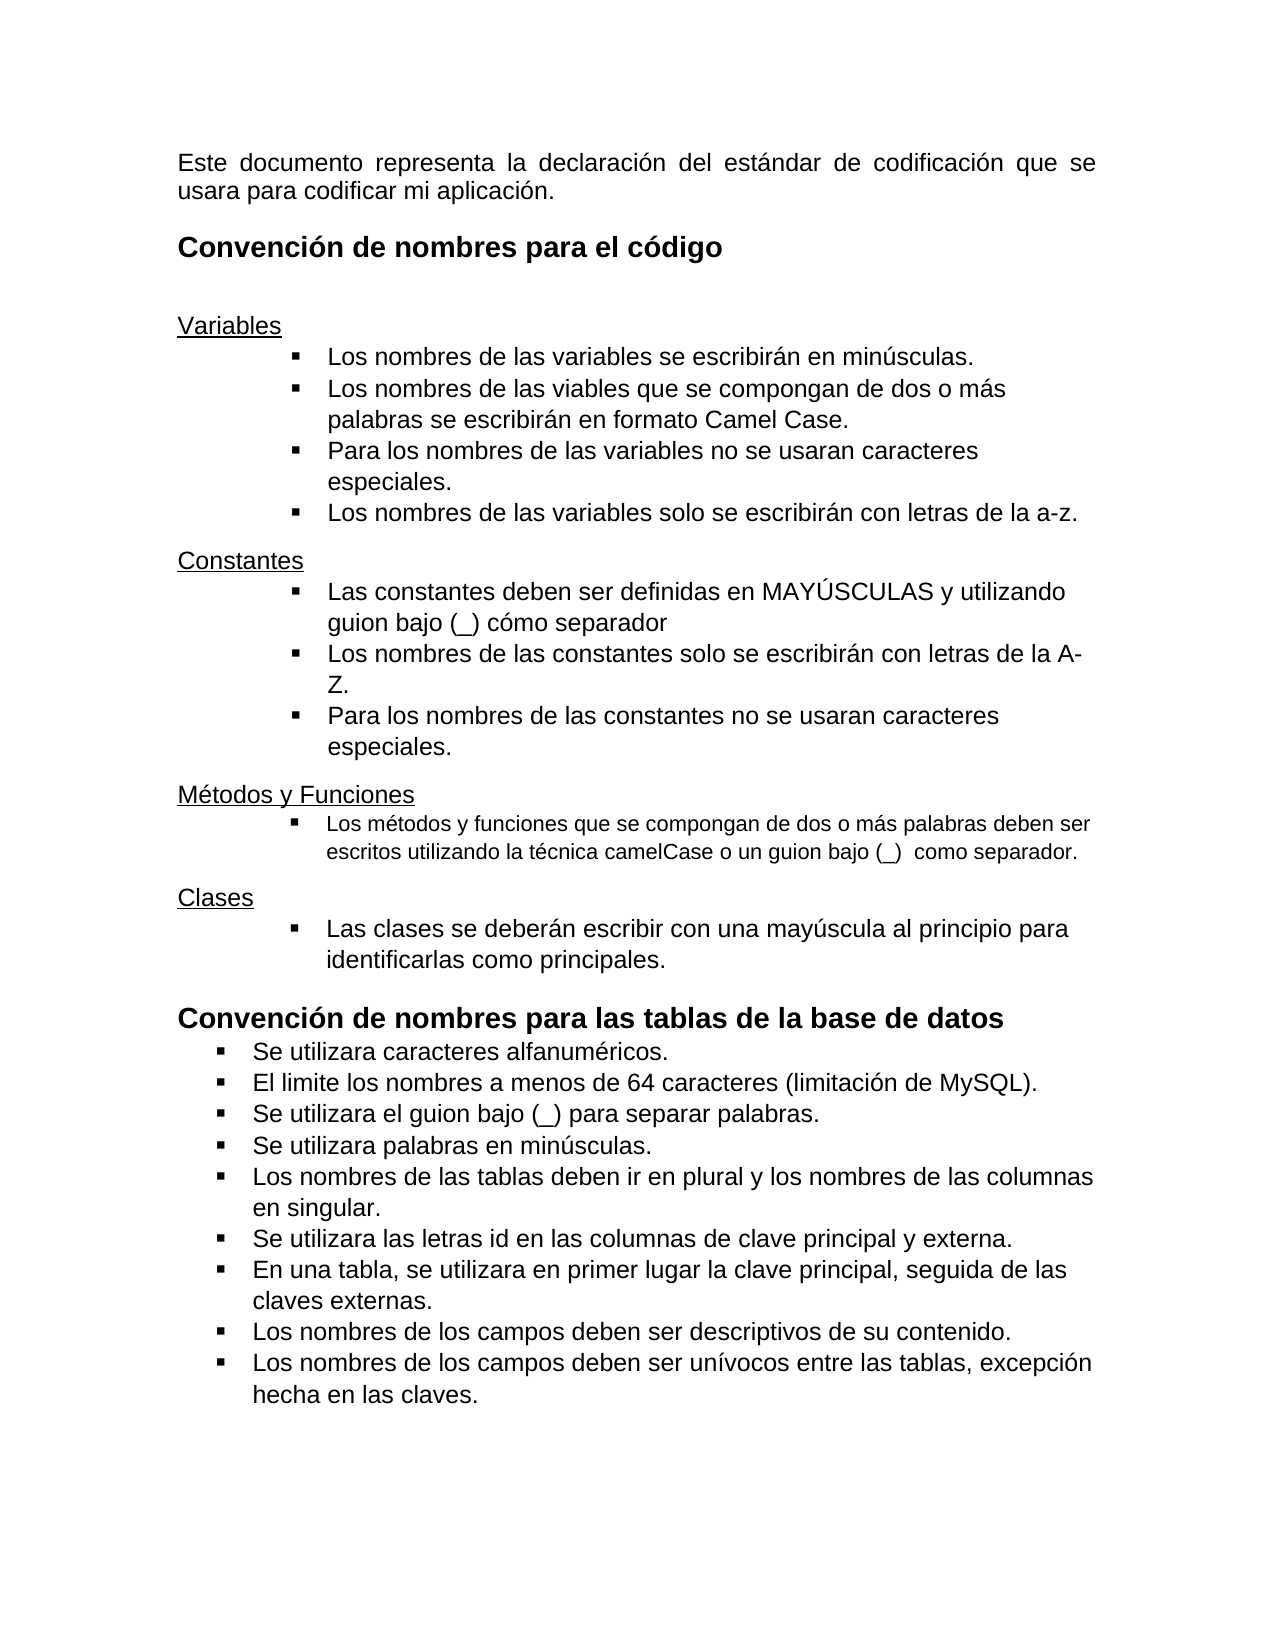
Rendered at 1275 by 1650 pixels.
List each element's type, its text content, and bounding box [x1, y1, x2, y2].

list En una tabla, se utilizara en primer lugar la clave principal, seguida de las claves externas. [215, 1255, 1098, 1315]
list Para los nombres de las constantes no se usaran caracteres especiales. [290, 701, 1098, 761]
list Los nombres de las constantes solo se escribirán con letras de la A-Z. [290, 639, 1098, 699]
list Los nombres de las tablas deben ir en plural y los nombres de las columnas en singular. [215, 1162, 1098, 1222]
list El limite los nombres a menos de 64 caracteres (limitación de MySQL). [215, 1068, 1098, 1097]
list Para los nombres de las variables no se usaran caracteres especiales. [290, 436, 1098, 496]
subtitle Convención de nombres para las tablas de la base de datos [177, 1001, 1098, 1034]
list Los métodos y funciones que se compongan de dos o más palabras deben ser escritos utilizando la técnica camelCase o un guion bajo (_) como separador. [288, 811, 1098, 864]
subtitle Constantes [177, 546, 1098, 574]
list Los nombres de las viables que se compongan de dos o más palabras se escribirán en formato Camel Case. [290, 373, 1098, 433]
list Se utilizara palabras en minúsculas. [215, 1131, 1098, 1159]
list Se utilizara el guion bajo (_) para separar palabras. [215, 1099, 1098, 1128]
list Las clases se deberán escribir con una mayúscula al principio para identificarlas como principales. [288, 914, 1098, 974]
list Se utilizara caracteres alfanuméricos. [215, 1037, 1098, 1066]
list Los nombres de las variables se escribirán en minúsculas. [290, 342, 1098, 371]
subtitle Clases [177, 883, 1098, 912]
list Se utilizara las letras id en las columnas de clave principal y externa. [215, 1224, 1098, 1253]
subtitle Variables [177, 311, 1098, 340]
list Las constantes deben ser definidas en MAYÚSCULAS y utilizando guion bajo (_) cómo separador [290, 577, 1098, 637]
list Los nombres de los campos deben ser unívocos entre las tablas, excepción hecha en las claves. [215, 1348, 1098, 1408]
subtitle Convención de nombres para el código [177, 230, 1098, 264]
list Los nombres de las variables solo se escribirán con letras de la a-z. [290, 498, 1098, 527]
list Los nombres de los campos deben ser descriptivos de su contenido. [215, 1317, 1098, 1346]
subtitle Métodos y Funciones [177, 780, 1098, 809]
text Este documento representa la declaración del estándar de codificación que se usara para codificar mi aplicación. [177, 148, 1098, 205]
